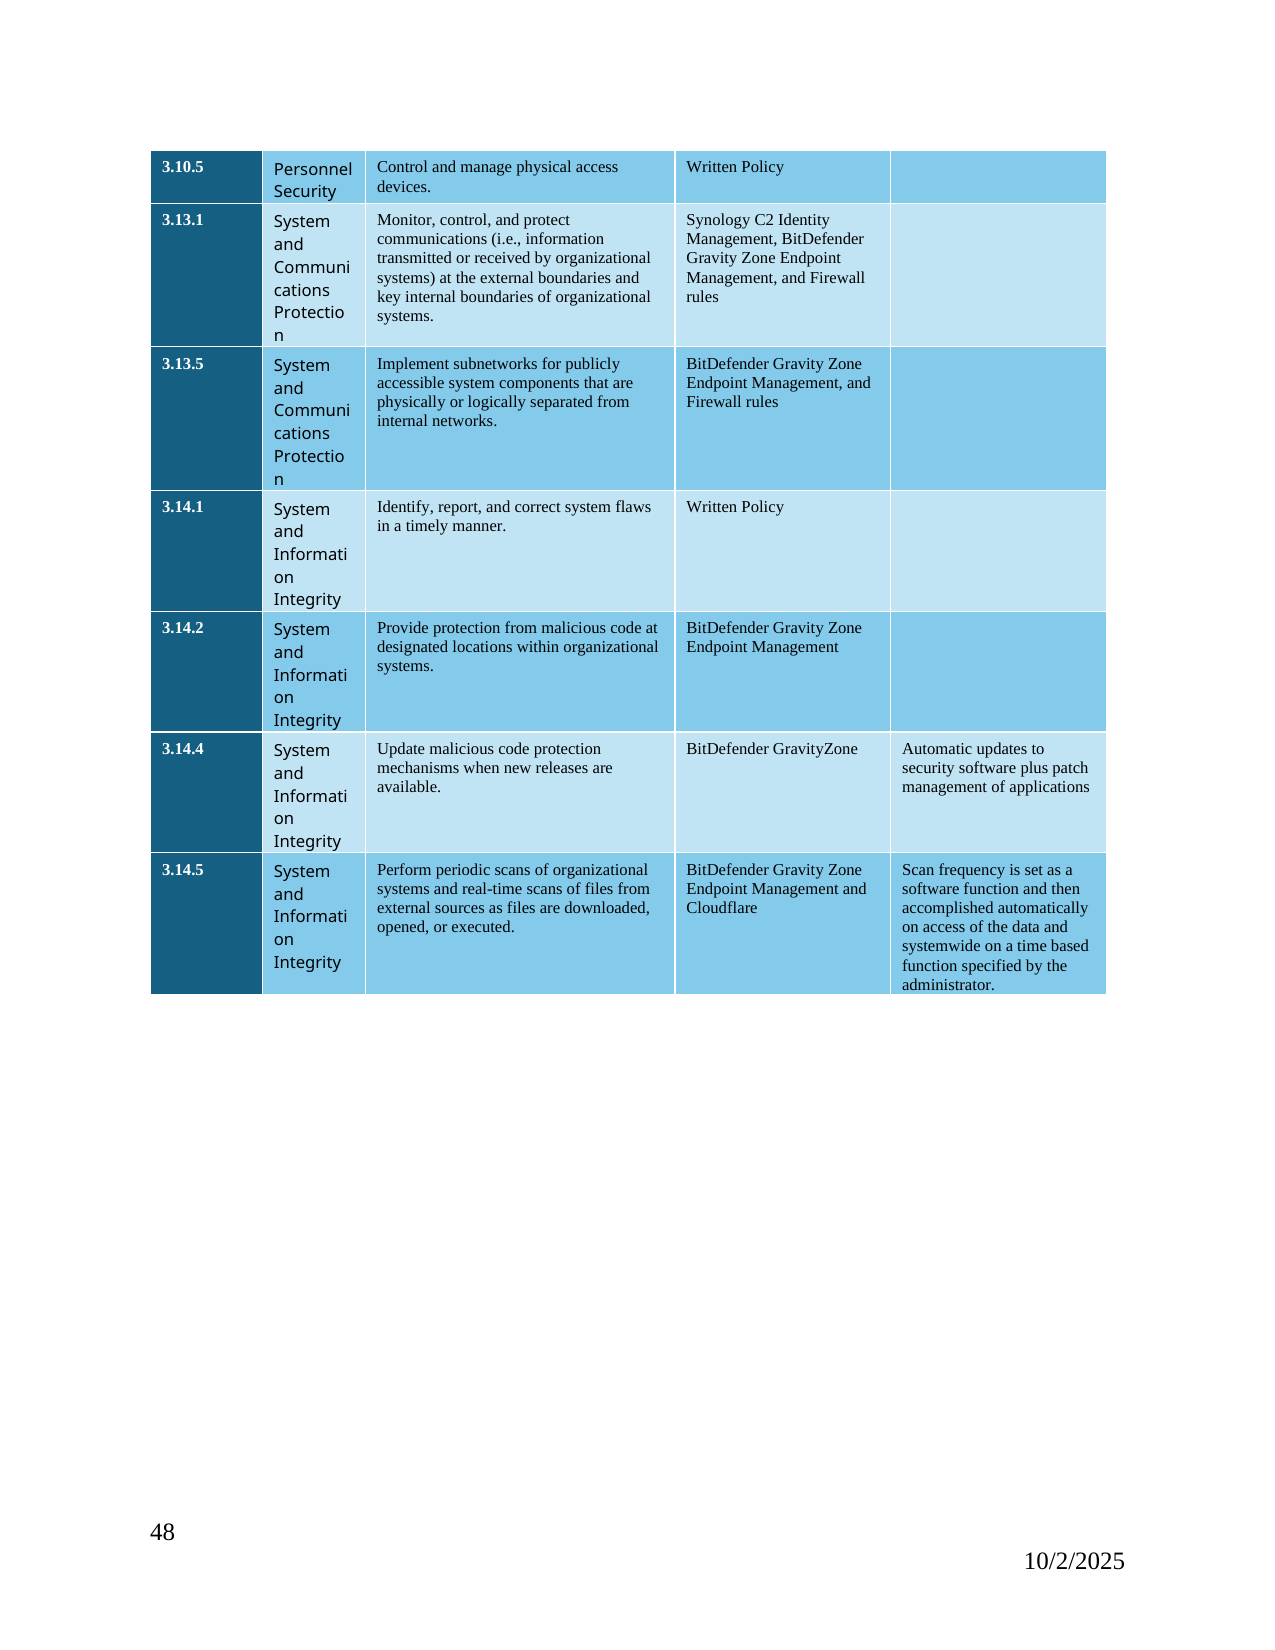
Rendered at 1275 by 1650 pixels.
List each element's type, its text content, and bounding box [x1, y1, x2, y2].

table_cell Control and manage physical access devices. [366, 151, 674, 203]
table_cell Provide protection from malicious code at designated locations within organizational systems. [366, 612, 674, 731]
table_cell 3.14.5 [151, 853, 262, 994]
table_cell [891, 491, 1106, 611]
table_cell 3.14.4 [151, 733, 262, 852]
table_cell 3.14.2 [151, 612, 262, 731]
table_cell BitDefender GravityZone [676, 733, 890, 852]
table_cell Perform periodic scans of organizational systems and real-time scans of files from external sources as files are downloaded, opened, or executed. [366, 853, 674, 994]
table_cell Monitor, control, and protect communications (i.e., information transmitted or received by organizational systems) at the external boundaries and key internal boundaries of organizational systems. [366, 204, 674, 346]
table_cell System and Information Integrity [263, 733, 365, 852]
table_cell Implement subnetworks for publicly accessible system components that are physically or logically separated from internal networks. [366, 347, 674, 490]
table_cell BitDefender Gravity Zone Endpoint Management [676, 612, 890, 731]
table_cell Personnel Security [263, 151, 365, 203]
table_cell Identify, report, and correct system flaws in a timely manner. [366, 491, 674, 611]
table_cell System and Information Integrity [263, 491, 365, 611]
table_cell System and Information Integrity [263, 853, 365, 994]
table_cell System and Communications Protection [263, 347, 365, 490]
table_cell Scan frequency is set as a software function and then accomplished automatically on access of the data and systemwide on a time based function specified by the administrator. [891, 853, 1106, 994]
table_cell 3.13.1 [151, 204, 262, 346]
table_cell 3.14.1 [151, 491, 262, 611]
table_cell Written Policy [676, 491, 890, 611]
table_cell 3.10.5 [151, 151, 262, 203]
table_cell BitDefender Gravity Zone Endpoint Management and Cloudflare [676, 853, 890, 994]
table_cell [891, 151, 1106, 203]
table_cell BitDefender Gravity Zone Endpoint Management, and Firewall rules [676, 347, 890, 490]
table_cell Synology C2 Identity Management, BitDefender Gravity Zone Endpoint Management, and Firewall rules [676, 204, 890, 346]
table_cell Written Policy [676, 151, 890, 203]
table_cell Update malicious code protection mechanisms when new releases are available. [366, 733, 674, 852]
table_cell [891, 347, 1106, 490]
table_cell Automatic updates to security software plus patch management of applications [891, 733, 1106, 852]
table_cell System and Information Integrity [263, 612, 365, 731]
table_cell [891, 204, 1106, 346]
table_cell [891, 612, 1106, 731]
table_cell System and Communications Protection [263, 204, 365, 346]
table_cell 3.13.5 [151, 347, 262, 490]
